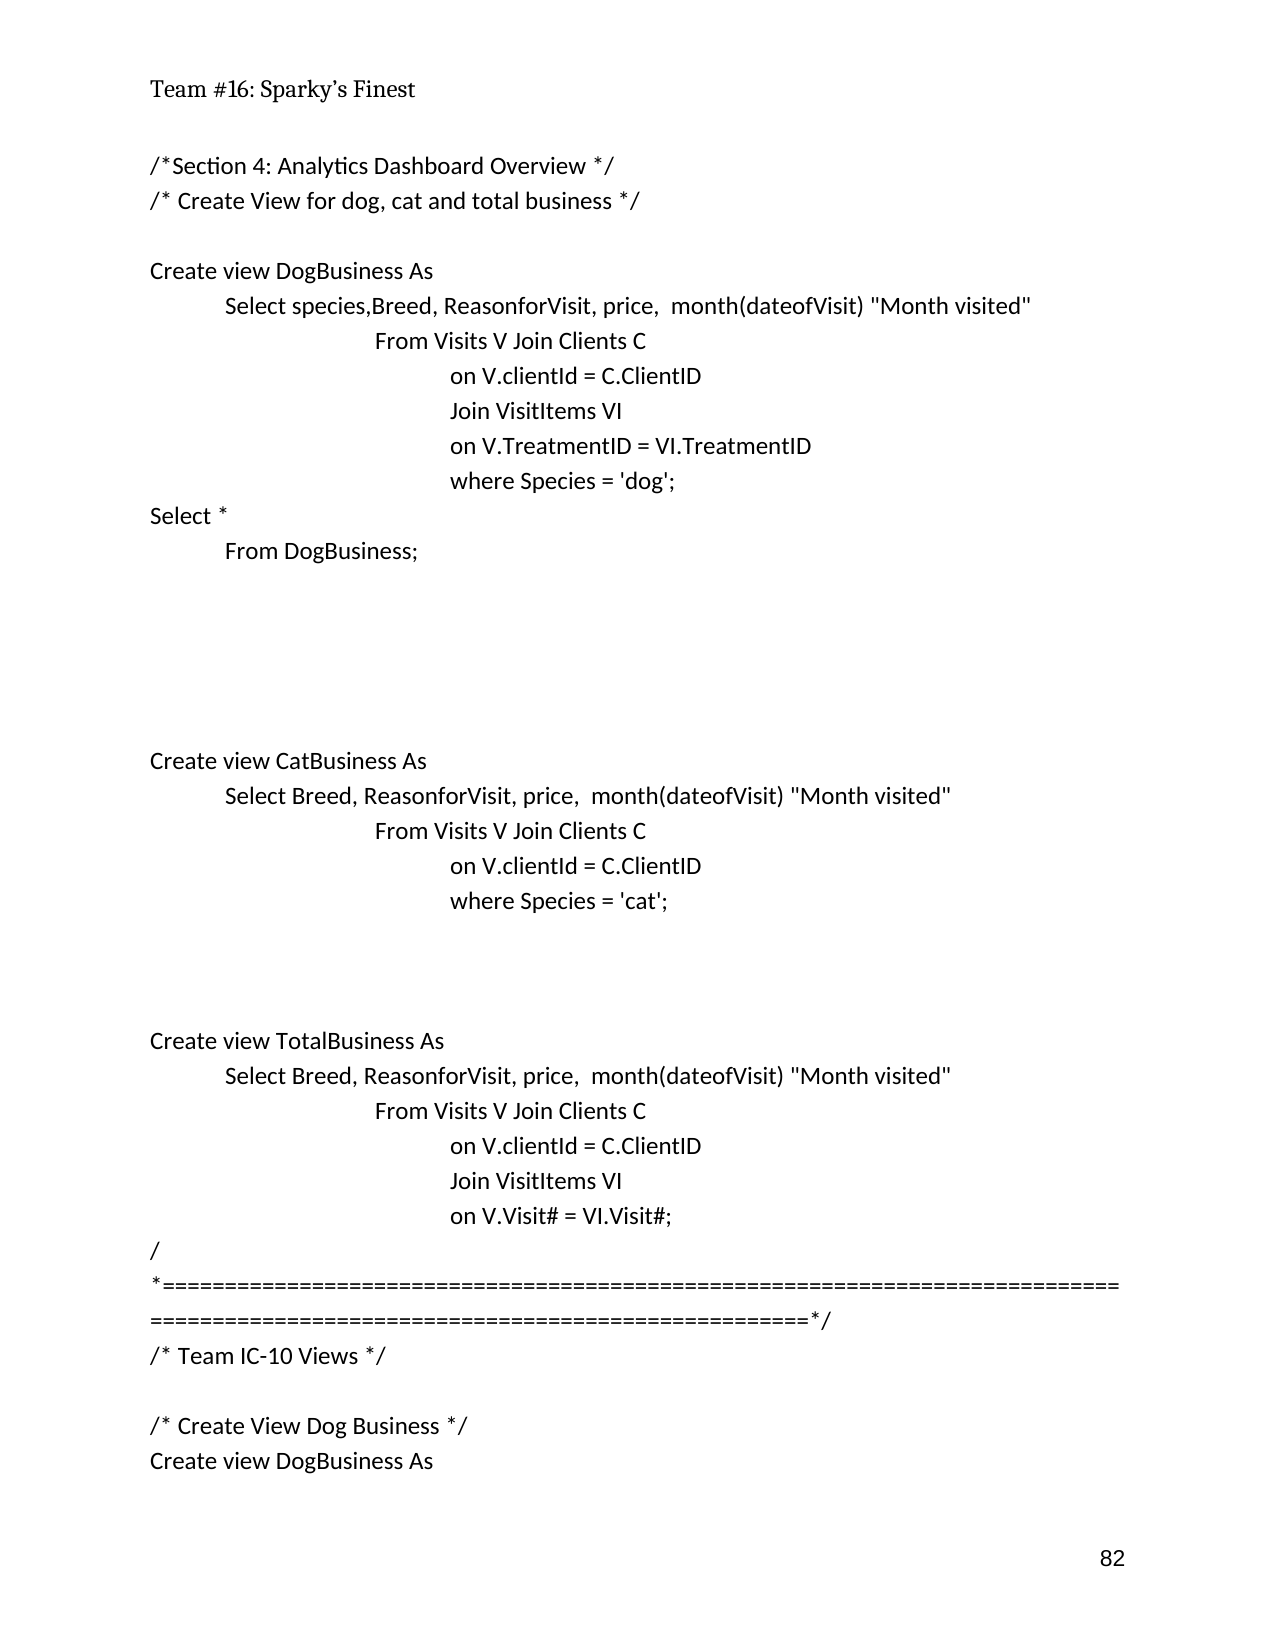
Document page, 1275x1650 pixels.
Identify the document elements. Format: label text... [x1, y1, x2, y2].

text where Species = 'dog'; [150, 465, 1125, 496]
text Select Breed, ReasonforVisit, price, month(dateofVisit) "Month visited" [150, 780, 1125, 811]
text /*Section 4: Analytics Dashboard Overview */ [150, 150, 1125, 181]
text where Species = 'cat'; [150, 885, 1125, 916]
text on V.clientId = C.ClientID [150, 1130, 1125, 1161]
text Select * [150, 500, 1125, 531]
text Join VisitItems VI [150, 395, 1125, 426]
text Create view CatBusiness As [150, 745, 1125, 776]
text From Visits V Join Clients C [150, 815, 1125, 846]
text on V.Visit# = VI.Visit#; [150, 1200, 1125, 1231]
text on V.TreatmentID = VI.TreatmentID [150, 430, 1125, 461]
text From DogBusiness; [150, 535, 1125, 566]
text /*==================================================================================================================================*/ [150, 1235, 1125, 1336]
text Join VisitItems VI [150, 1165, 1125, 1196]
text Select species,Breed, ReasonforVisit, price, month(dateofVisit) "Month visited" [150, 290, 1125, 321]
text From Visits V Join Clients C [150, 1095, 1125, 1126]
text /* Create View Dog Business */ [150, 1410, 1125, 1441]
text Create view DogBusiness As [150, 1445, 1125, 1476]
text on V.clientId = C.ClientID [150, 850, 1125, 881]
text /* Team IC-10 Views */ [150, 1340, 1125, 1371]
text From Visits V Join Clients C [150, 325, 1125, 356]
text Create view TotalBusiness As [150, 1025, 1125, 1056]
text on V.clientId = C.ClientID [150, 360, 1125, 391]
text Create view DogBusiness As [150, 255, 1125, 286]
text /* Create View for dog, cat and total business */ [150, 185, 1125, 216]
text Select Breed, ReasonforVisit, price, month(dateofVisit) "Month visited" [150, 1060, 1125, 1091]
